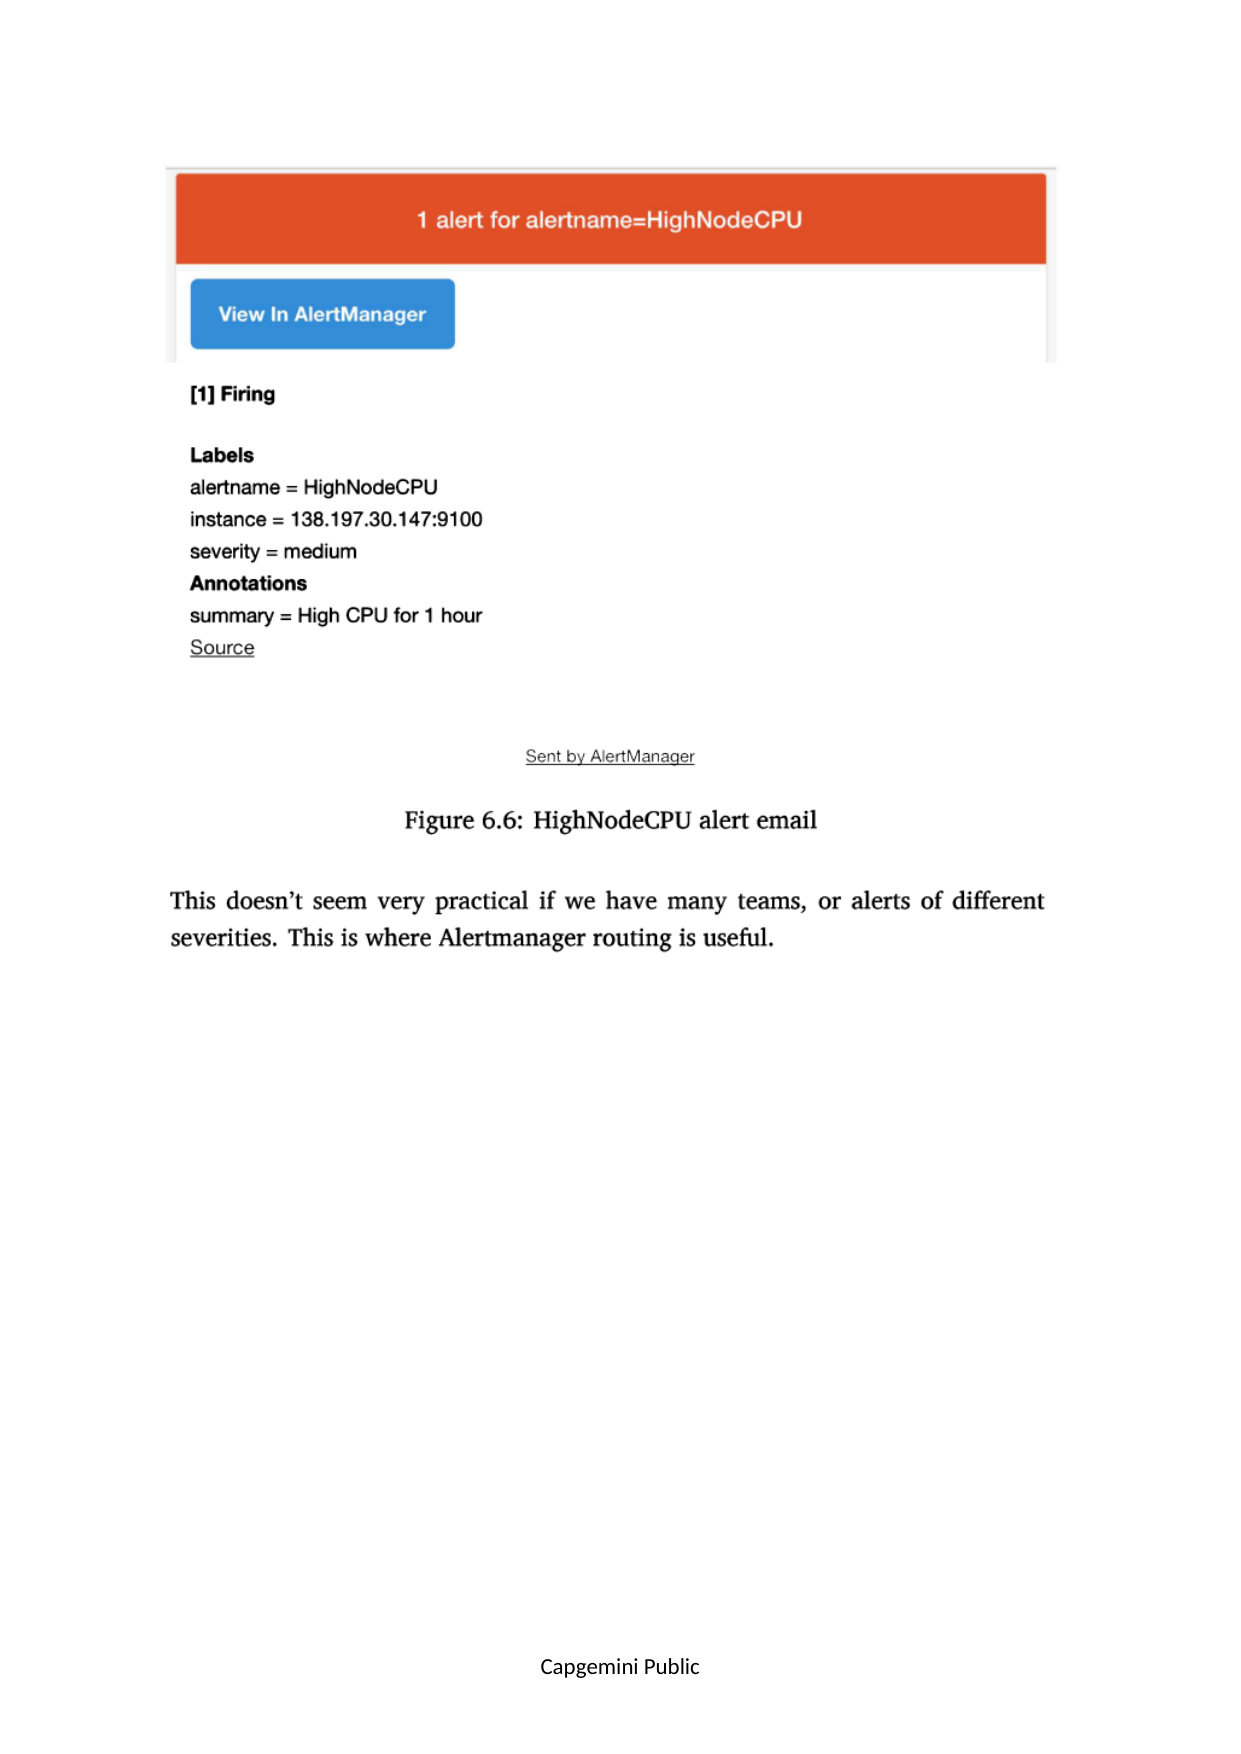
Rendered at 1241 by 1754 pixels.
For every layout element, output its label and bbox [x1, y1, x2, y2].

picture [150, 875, 1091, 992]
picture [150, 150, 1091, 857]
